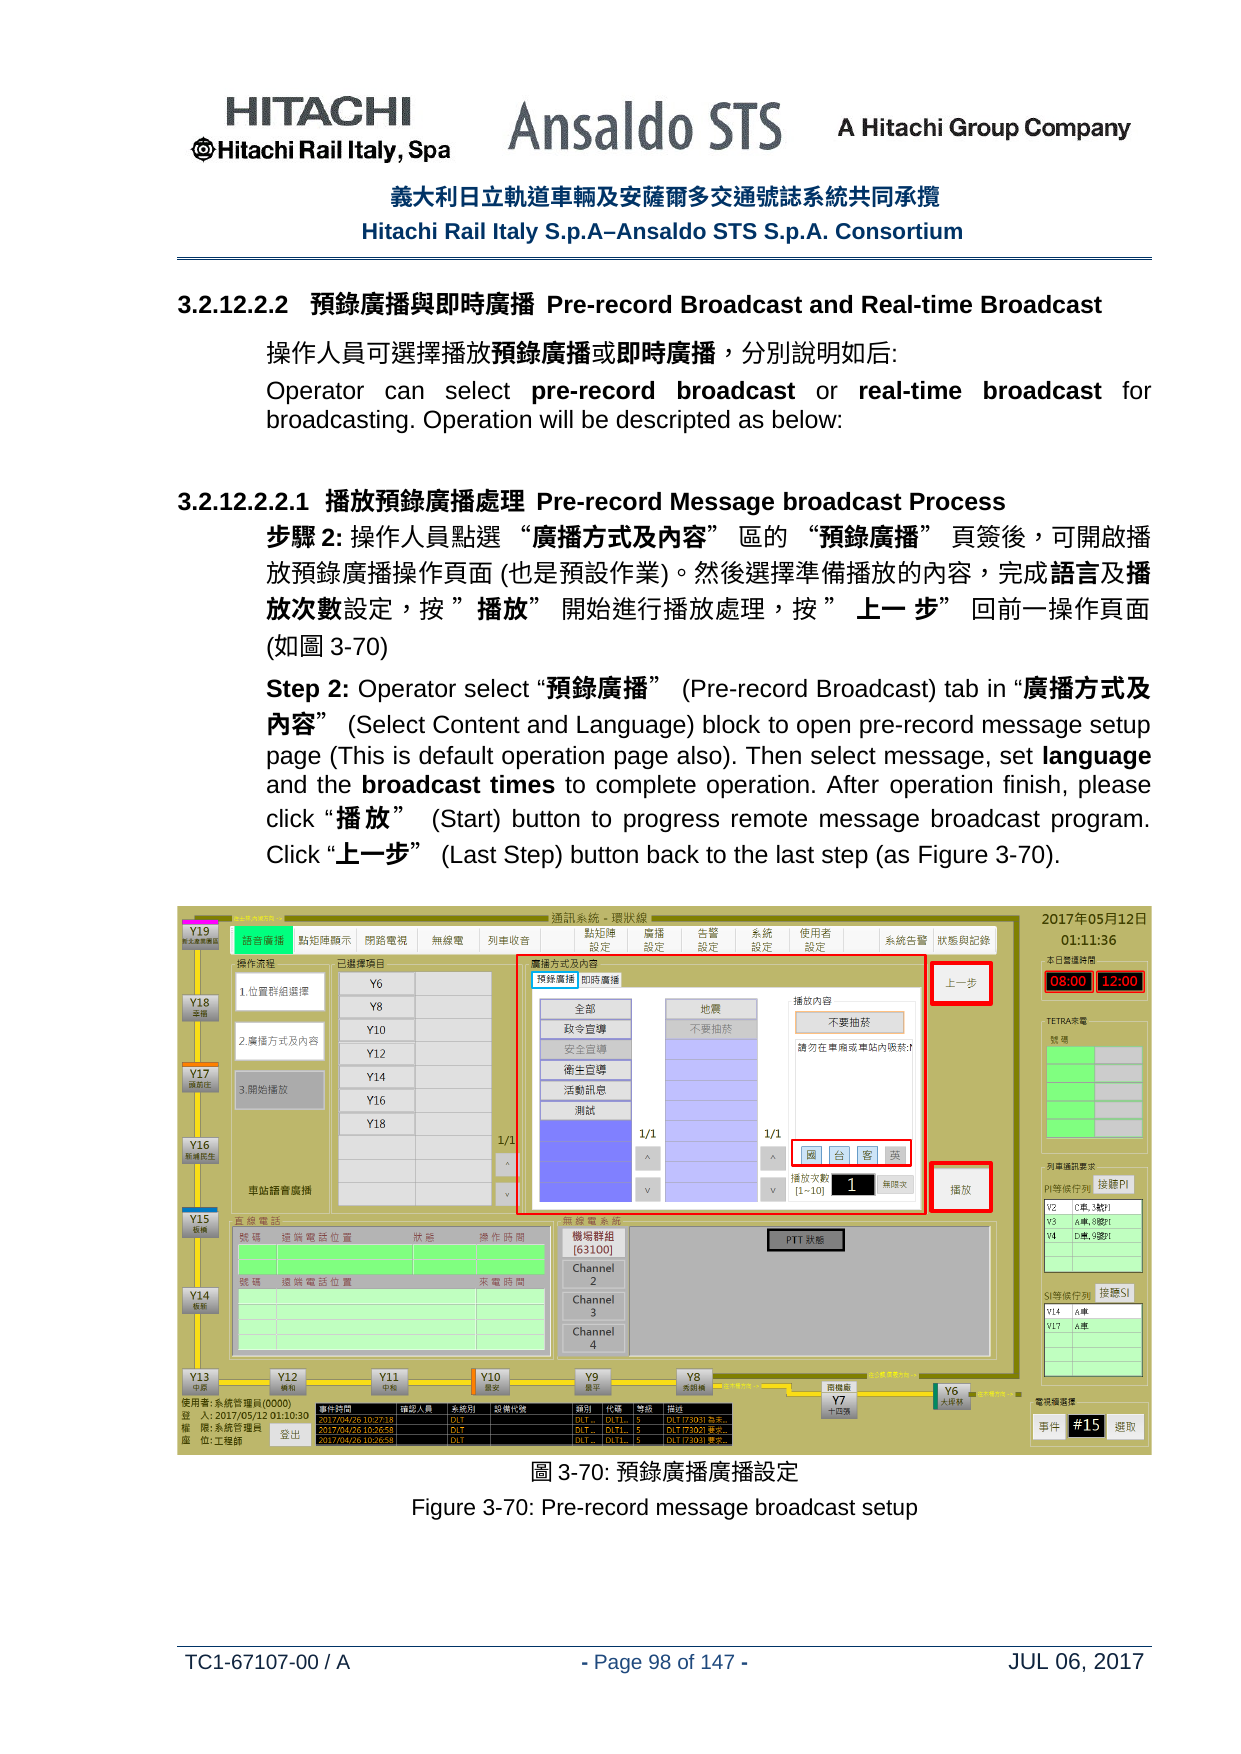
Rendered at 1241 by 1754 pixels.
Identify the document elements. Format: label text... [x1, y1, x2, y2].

picture [177, 906, 1152, 1455]
text Operator can select pre-record broadcast or real-time broadcast for broadcasting. Operation will be descripted as below: [266, 376, 1152, 433]
subtitle 播放預錄廣播處理 Pre-record Message broadcast Process [177, 481, 1152, 517]
subtitle 預錄廣播與即時廣播 Pre-record Broadcast and Real-time Broadcast [177, 285, 1152, 321]
text 操作人員可選擇播放預錄廣播或即時廣播，分別說明如后: [266, 333, 1152, 370]
picture [184, 88, 1146, 169]
